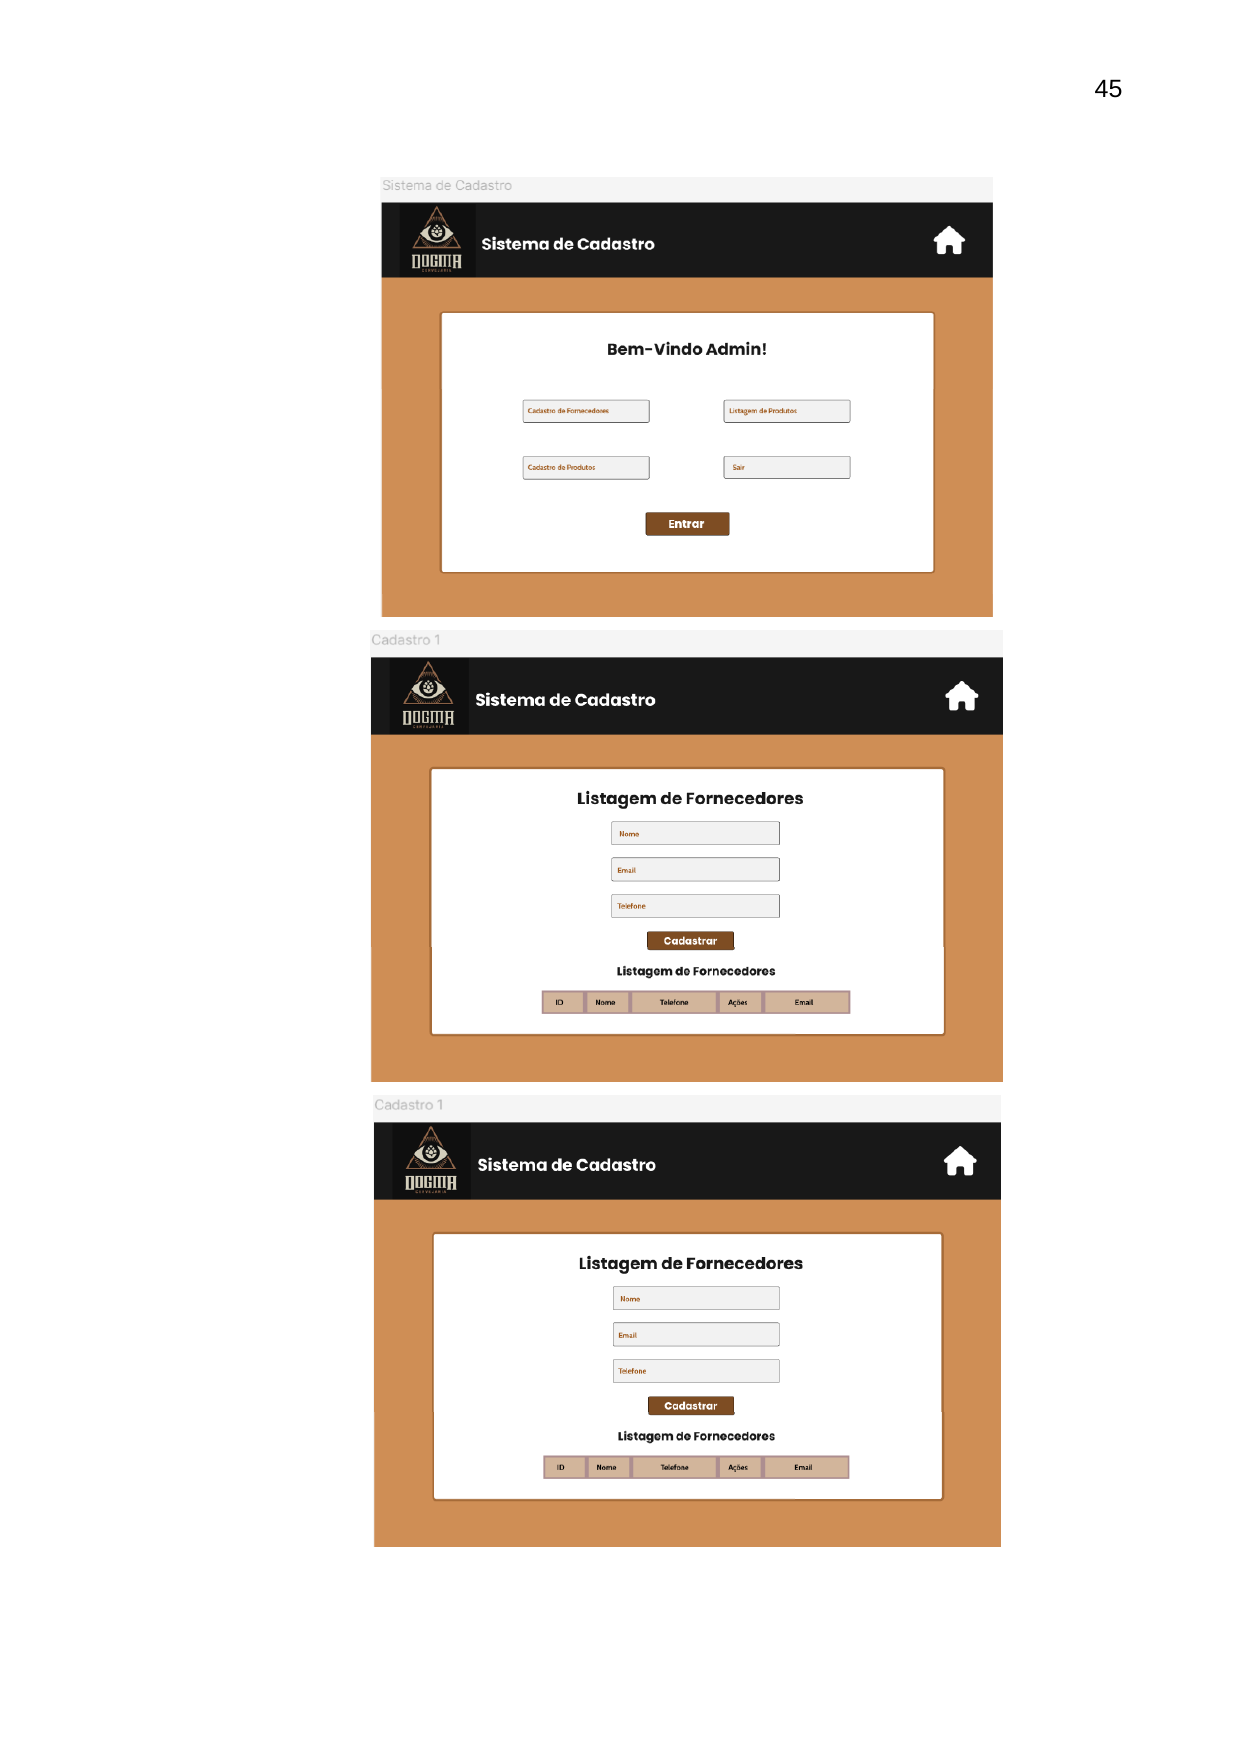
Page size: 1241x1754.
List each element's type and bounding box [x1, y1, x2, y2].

picture [373, 1095, 1001, 1547]
picture [370, 630, 1003, 1082]
picture [380, 177, 993, 617]
